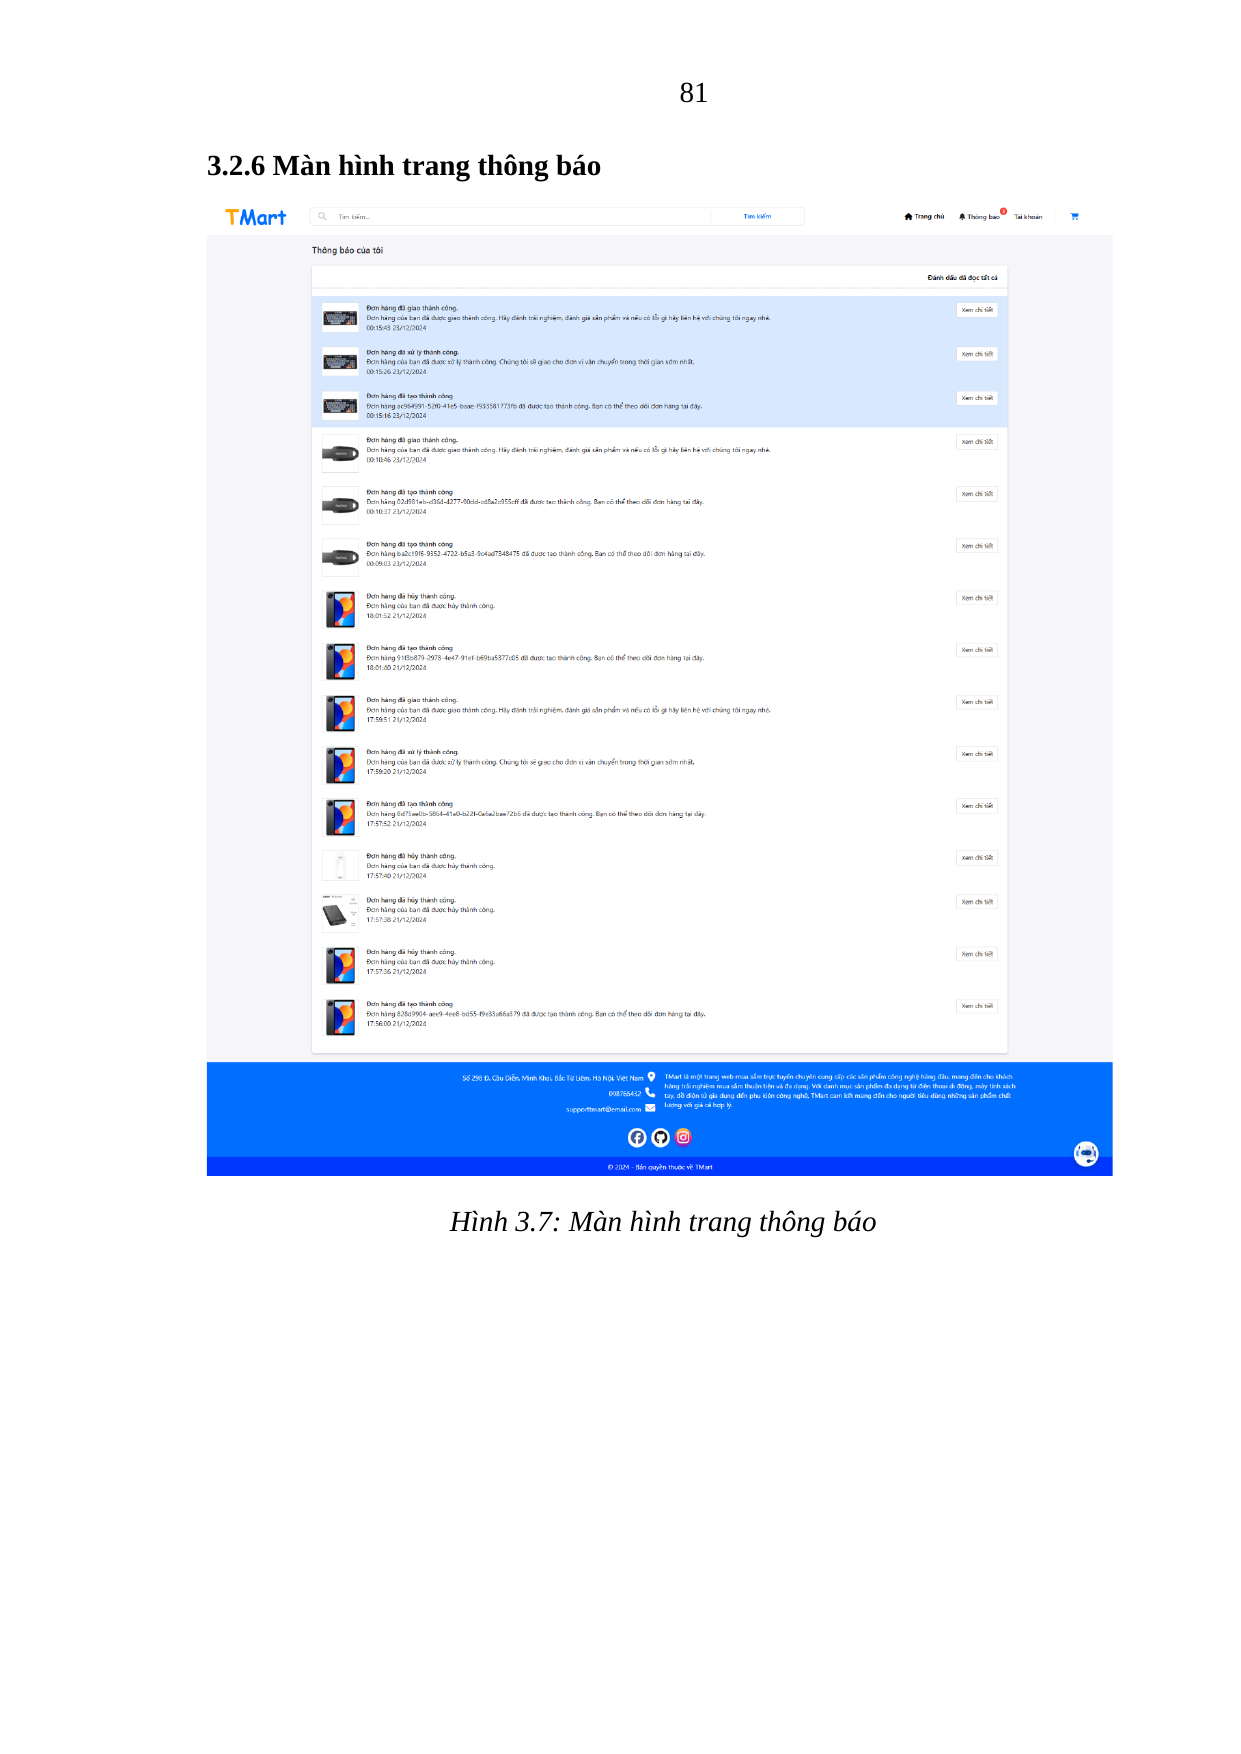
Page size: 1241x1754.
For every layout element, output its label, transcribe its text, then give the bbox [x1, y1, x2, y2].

text Hình 3.7: Màn hình trang thông báo [207, 1204, 1122, 1238]
subtitle Màn hình trang thông báo [207, 148, 1122, 181]
picture [206, 198, 1113, 1176]
